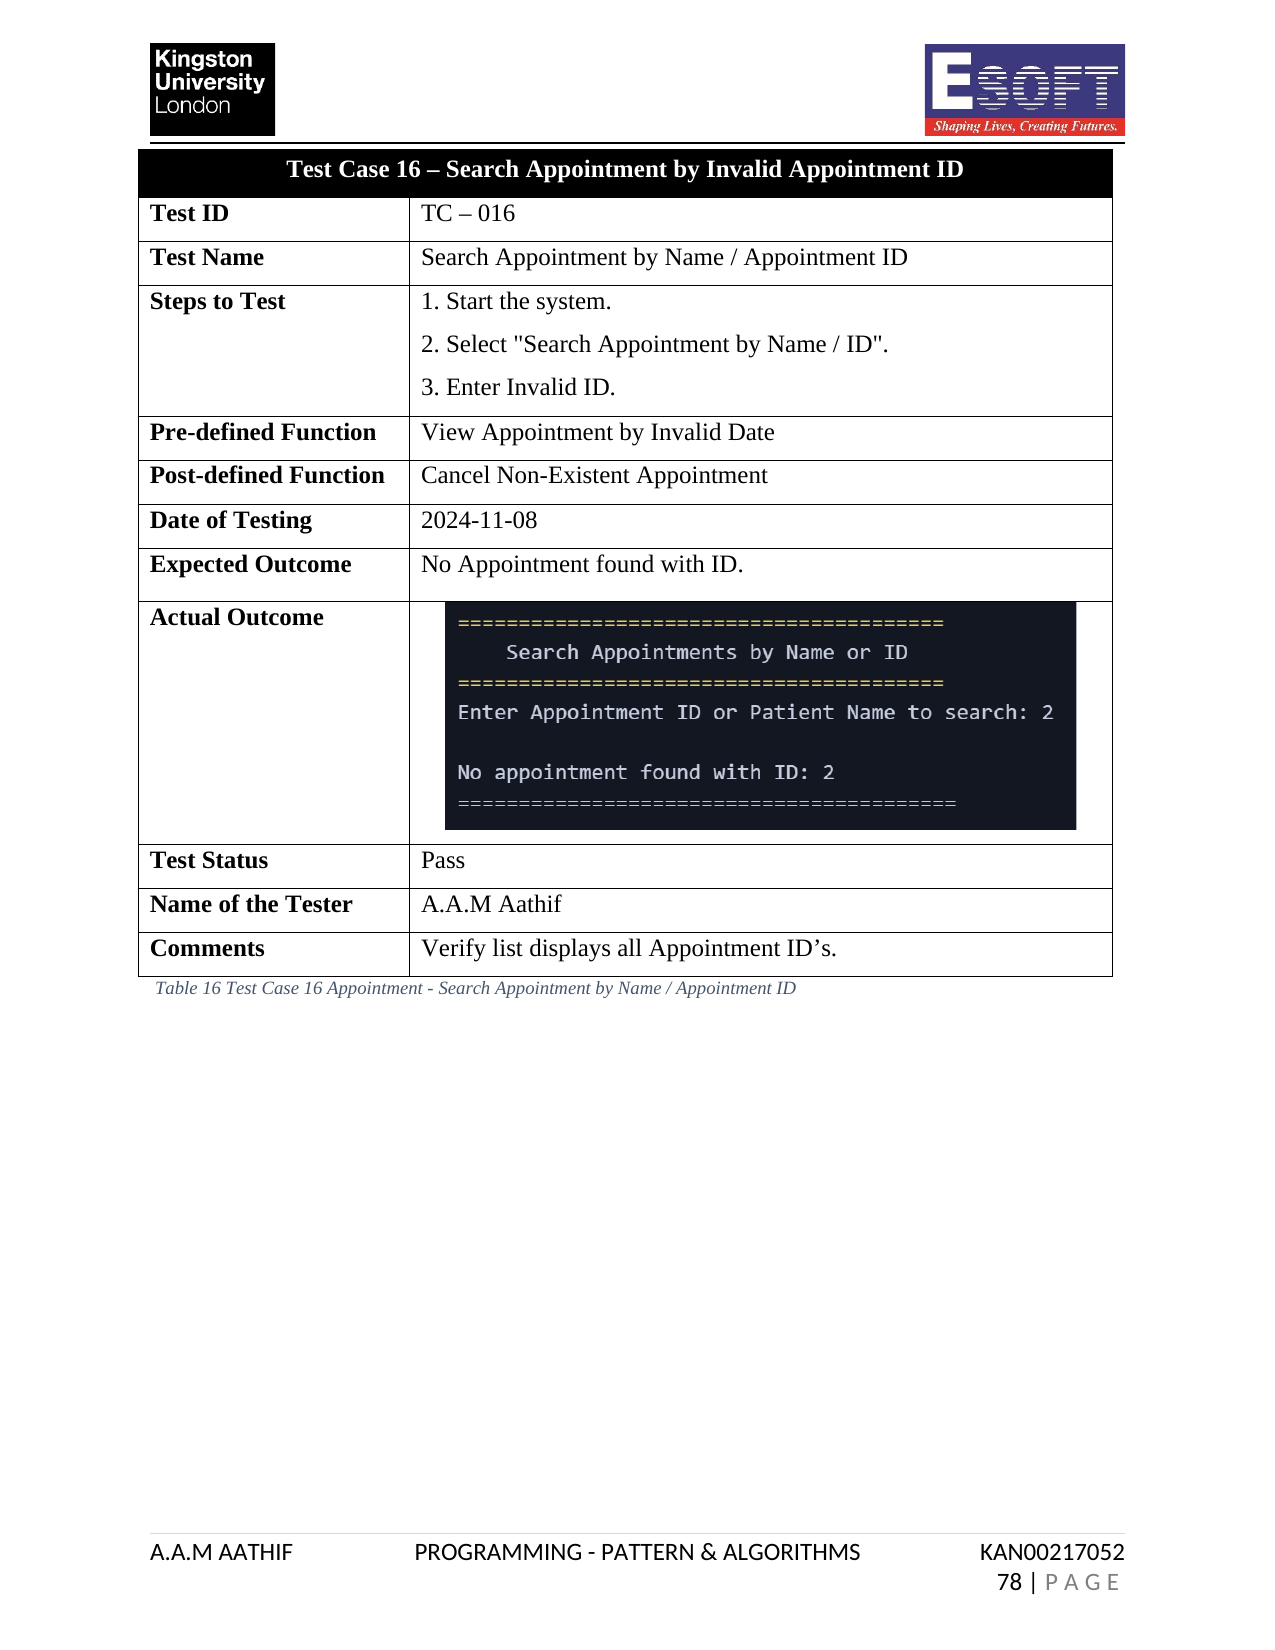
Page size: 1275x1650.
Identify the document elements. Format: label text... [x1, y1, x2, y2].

table_cell Test Status [139, 845, 409, 888]
table_cell Search Appointment by Name / Appointment ID [410, 242, 1112, 285]
table_cell Steps to Test [139, 286, 409, 416]
table_cell Pass [410, 845, 1112, 888]
table_cell Test ID [139, 198, 409, 241]
picture [445, 602, 1077, 830]
picture [924, 44, 1126, 136]
table_cell View Appointment by Invalid Date [410, 417, 1112, 459]
table_cell Actual Outcome [139, 602, 409, 844]
table_cell Test Name [139, 242, 409, 285]
table_cell Name of the Tester [139, 889, 409, 932]
table_cell [410, 602, 1112, 844]
table_cell A.A.M Aathif [410, 889, 1112, 932]
table_cell No Appointment found with ID. [410, 549, 1112, 601]
table_cell Post-defined Function [139, 461, 409, 504]
table_cell Pre-defined Function [139, 417, 409, 459]
table_cell Date of Testing [139, 505, 409, 548]
picture [150, 43, 275, 136]
table_cell Cancel Non-Existent Appointment [410, 461, 1112, 504]
text Table 16 Test Case 16 Appointment - Search Appointment by Name / Appointment ID [150, 150, 1125, 998]
table_cell Verify list displays all Appointment ID’s. [410, 933, 1112, 976]
table_cell Expected Outcome [139, 549, 409, 601]
table_cell TC – 016 [410, 198, 1112, 241]
table_header Test Case 16 – Search Appointment by Invalid Appointment ID [139, 150, 1112, 197]
table_cell 1. Start the system. 2. Select "Search Appointment by Name / ID". 3. Enter Invalid ID. [410, 286, 1112, 416]
table_cell 2024-11-08 [410, 505, 1112, 548]
table_cell Comments [139, 933, 409, 976]
